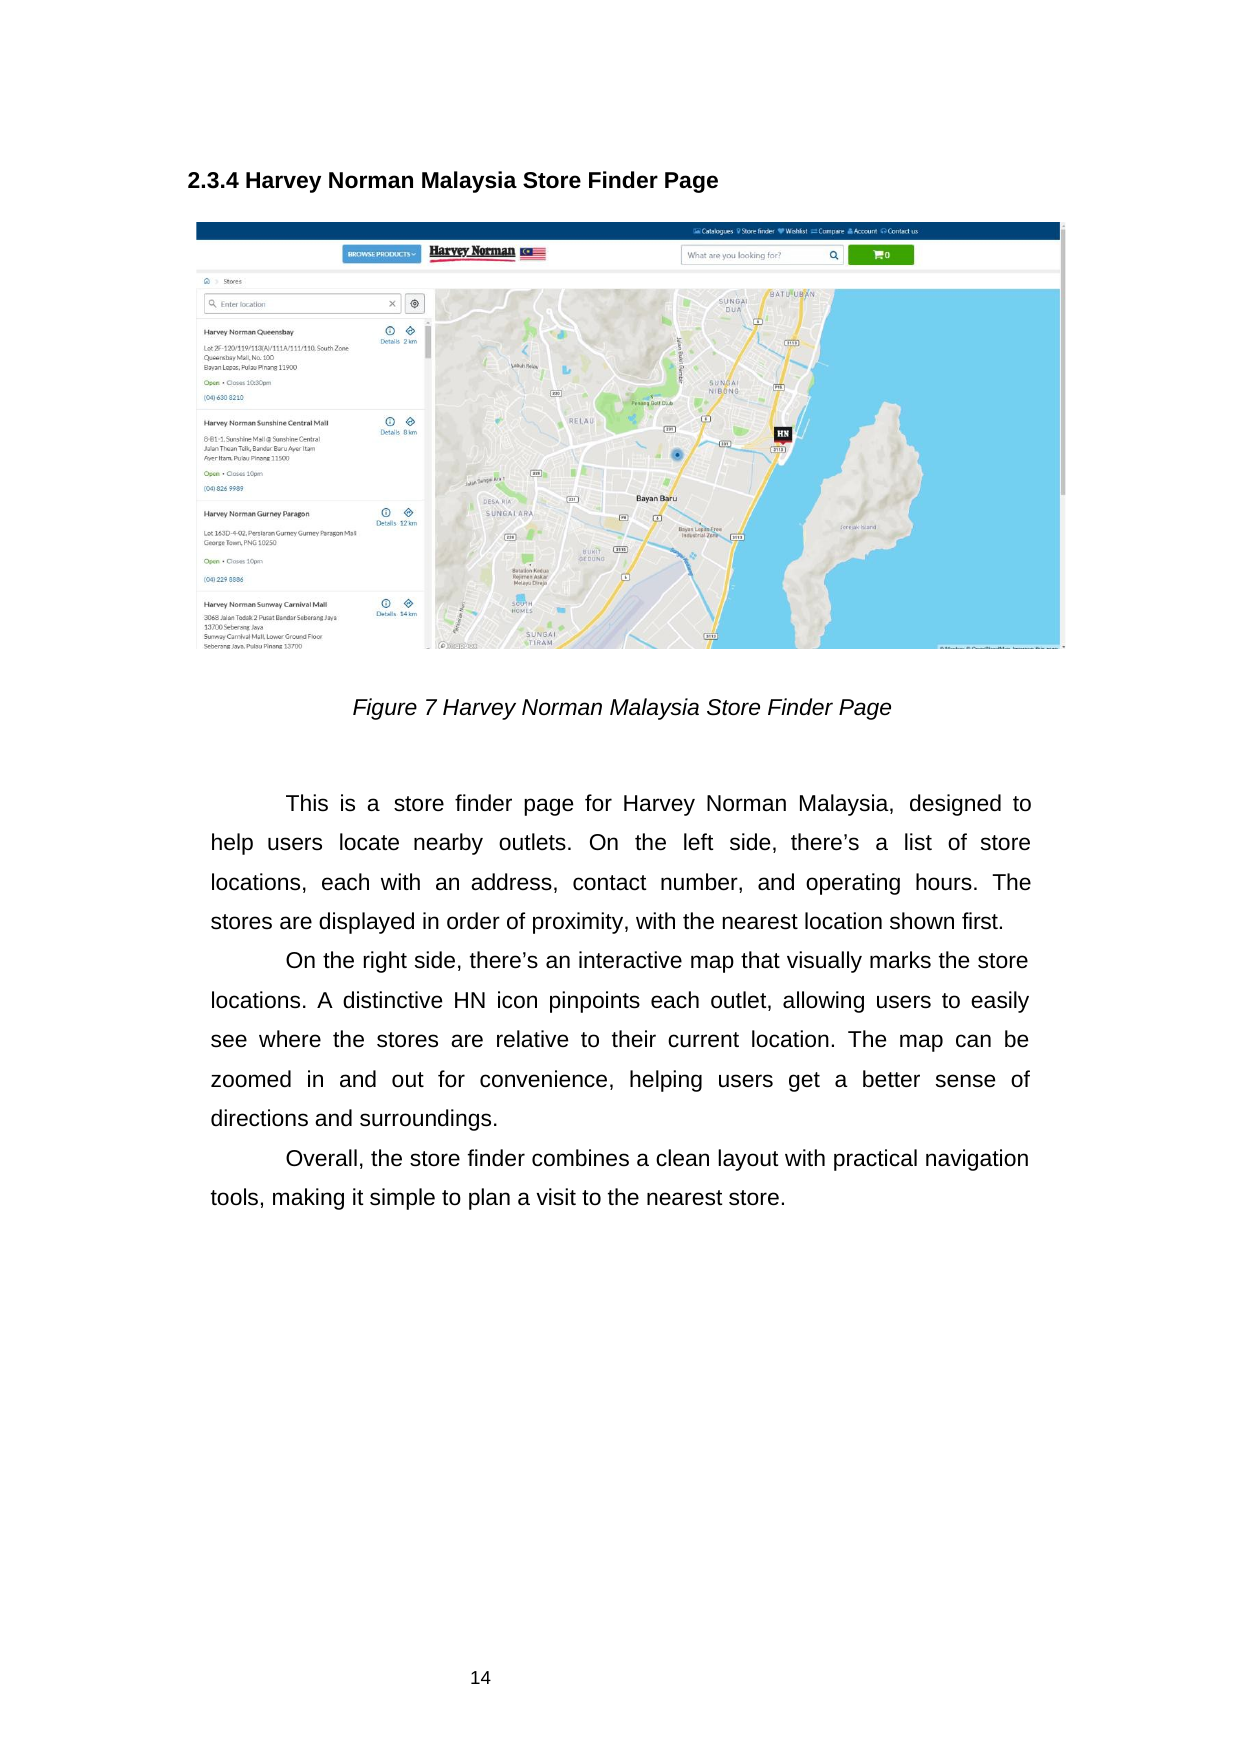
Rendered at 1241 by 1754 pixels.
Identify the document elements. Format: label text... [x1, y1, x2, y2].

subtitle 2.3.4 Harvey Norman Malaysia Store Finder Page [187, 167, 1053, 193]
text This is a store finder page for Harvey Norman Malaysia, designed to help users locate nearby outlets. On the left side, there’s a list of store locations, each with an address, contact number, and operating hours. The stores are displayed in order of proximity, with the nearest location shown first. [210, 789, 1032, 934]
text Overall, the store finder combines a clean layout with practical navigation tools, making it simple to plan a visit to the nearest store. [210, 1145, 1030, 1211]
picture [196, 222, 1066, 649]
text On the right side, there’s an interactive map that visually marks the store locations. A distinctive HN icon pinpoints each outlet, allowing users to easily see where the stores are relative to their current location. The map can be zoomed in and out for convenience, helping users get a better sense of directions and surroundings. [210, 947, 1030, 1132]
